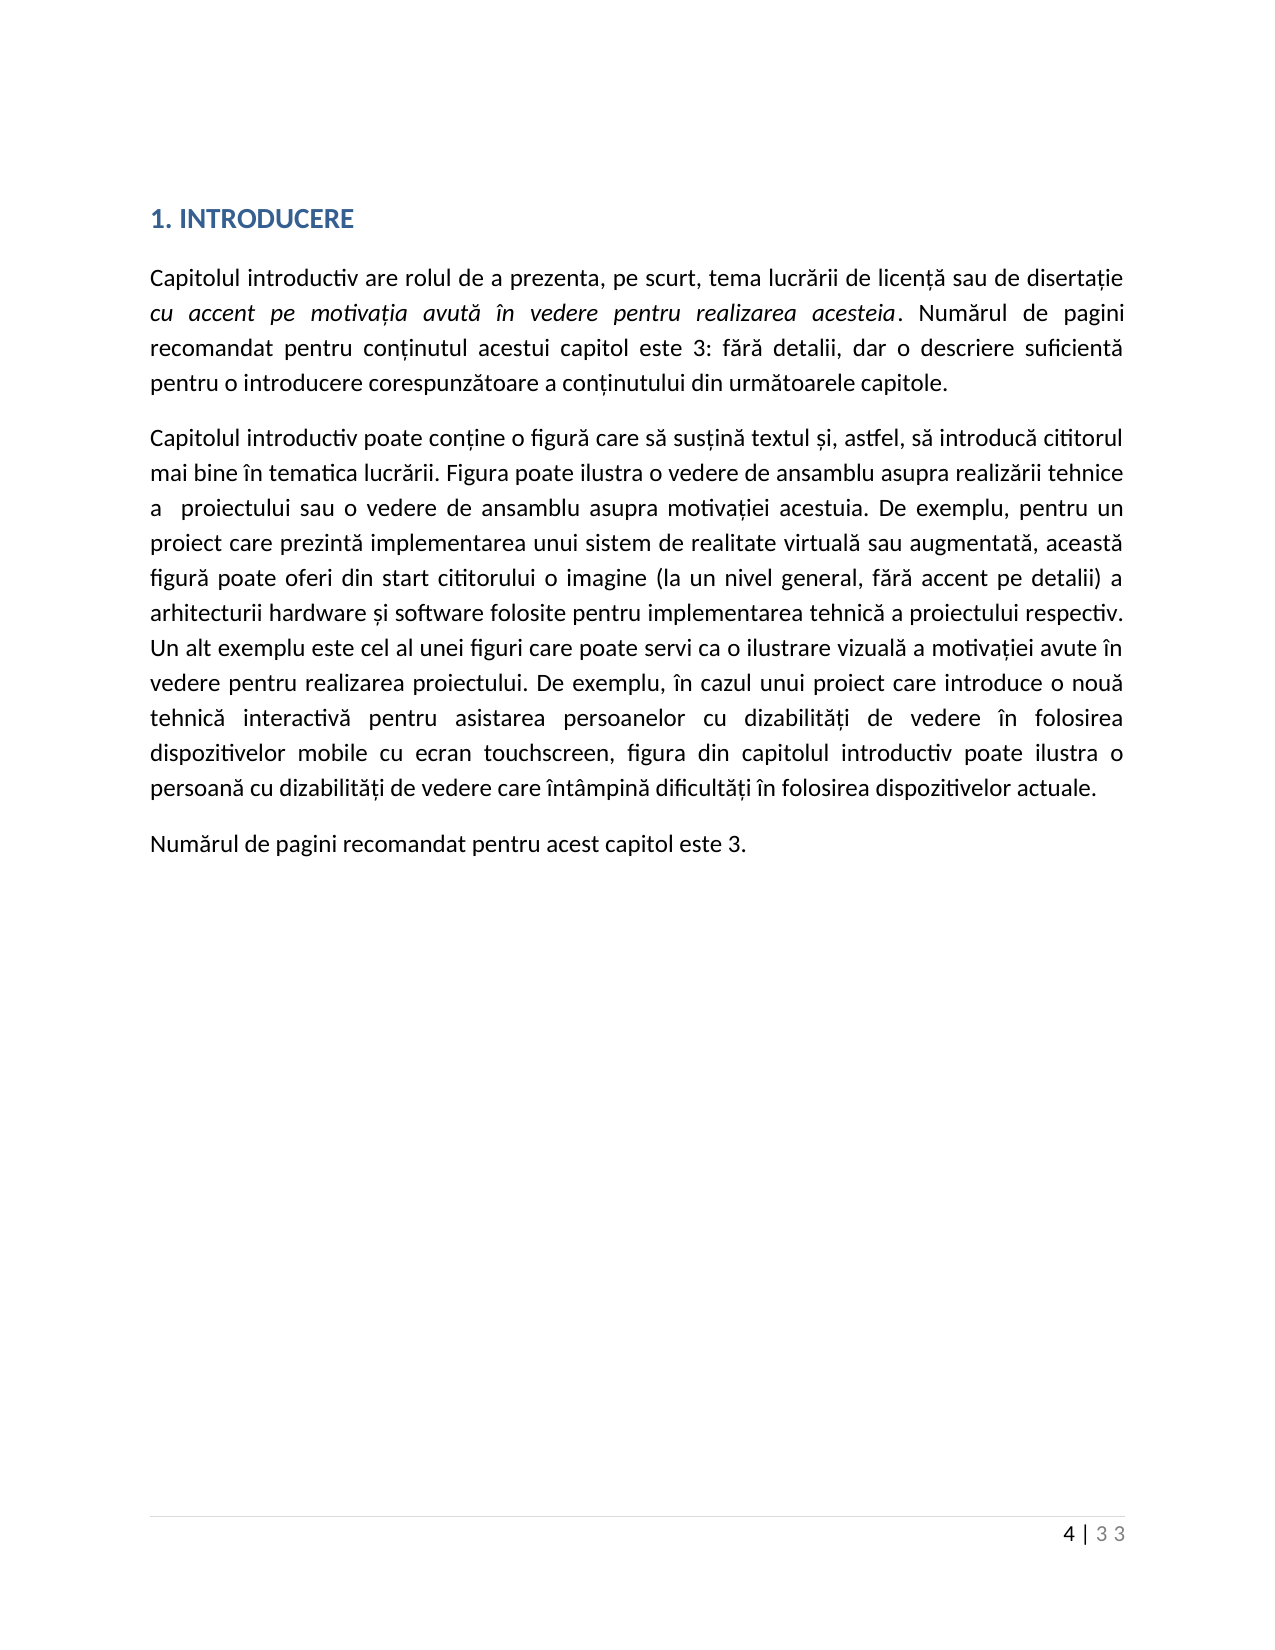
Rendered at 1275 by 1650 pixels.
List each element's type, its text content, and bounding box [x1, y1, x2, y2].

text Capitolul introductiv are rolul de a prezenta, pe scurt, tema lucrării de licență sau de disertație cu accent pe motivația avută în vedere pentru realizarea acesteia. Numărul de pagini recomandat pentru conținutul acestui capitol este 3: fără detalii, dar o descriere suficientă pentru o introducere corespunzătoare a conținutului din următoarele capitole. [150, 262, 1125, 397]
text Capitolul introductiv poate conține o figură care să susțină textul și, astfel, să introducă cititorul mai bine în tematica lucrării. Figura poate ilustra o vedere de ansamblu asupra realizării tehnice a proiectului sau o vedere de ansamblu asupra motivației acestuia. De exemplu, pentru un proiect care prezintă implementarea unui sistem de realitate virtuală sau augmentată, această figură poate oferi din start cititorului o imagine (la un nivel general, fără accent pe detalii) a arhitecturii hardware și software folosite pentru implementarea tehnică a proiectului respectiv. Un alt exemplu este cel al unei figuri care poate servi ca o ilustrare vizuală a motivației avute în vedere pentru realizarea proiectului. De exemplu, în cazul unui proiect care introduce o nouă tehnică interactivă pentru asistarea persoanelor cu dizabilități de vedere în folosirea dispozitivelor mobile cu ecran touchscreen, figura din capitolul introductiv poate ilustra o persoană cu dizabilități de vedere care întâmpină dificultăți în folosirea dispozitivelor actuale. [150, 423, 1125, 803]
text Numărul de pagini recomandat pentru acest capitol este 3. [150, 828, 1125, 859]
subtitle 1. INTRODUCERE [150, 200, 1125, 236]
